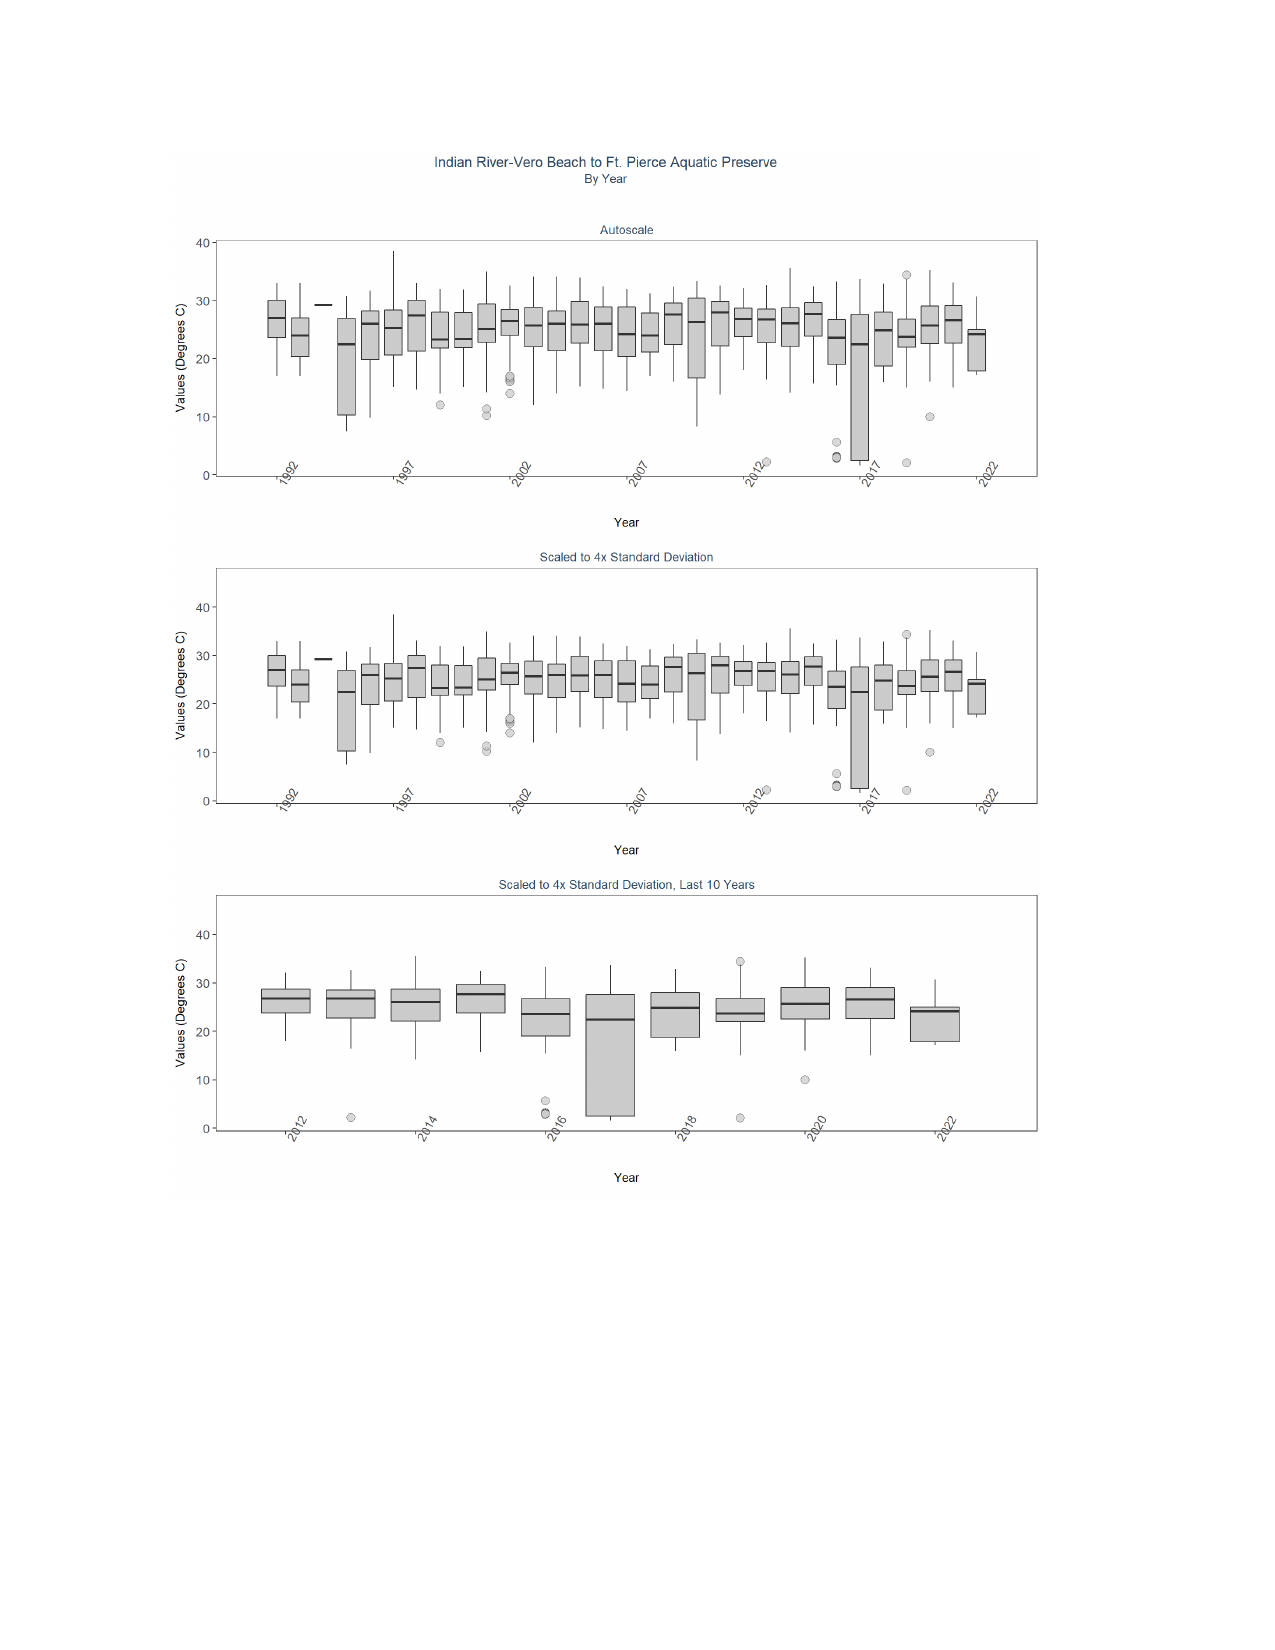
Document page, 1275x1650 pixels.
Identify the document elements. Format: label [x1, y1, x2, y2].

picture [168, 150, 1044, 1200]
